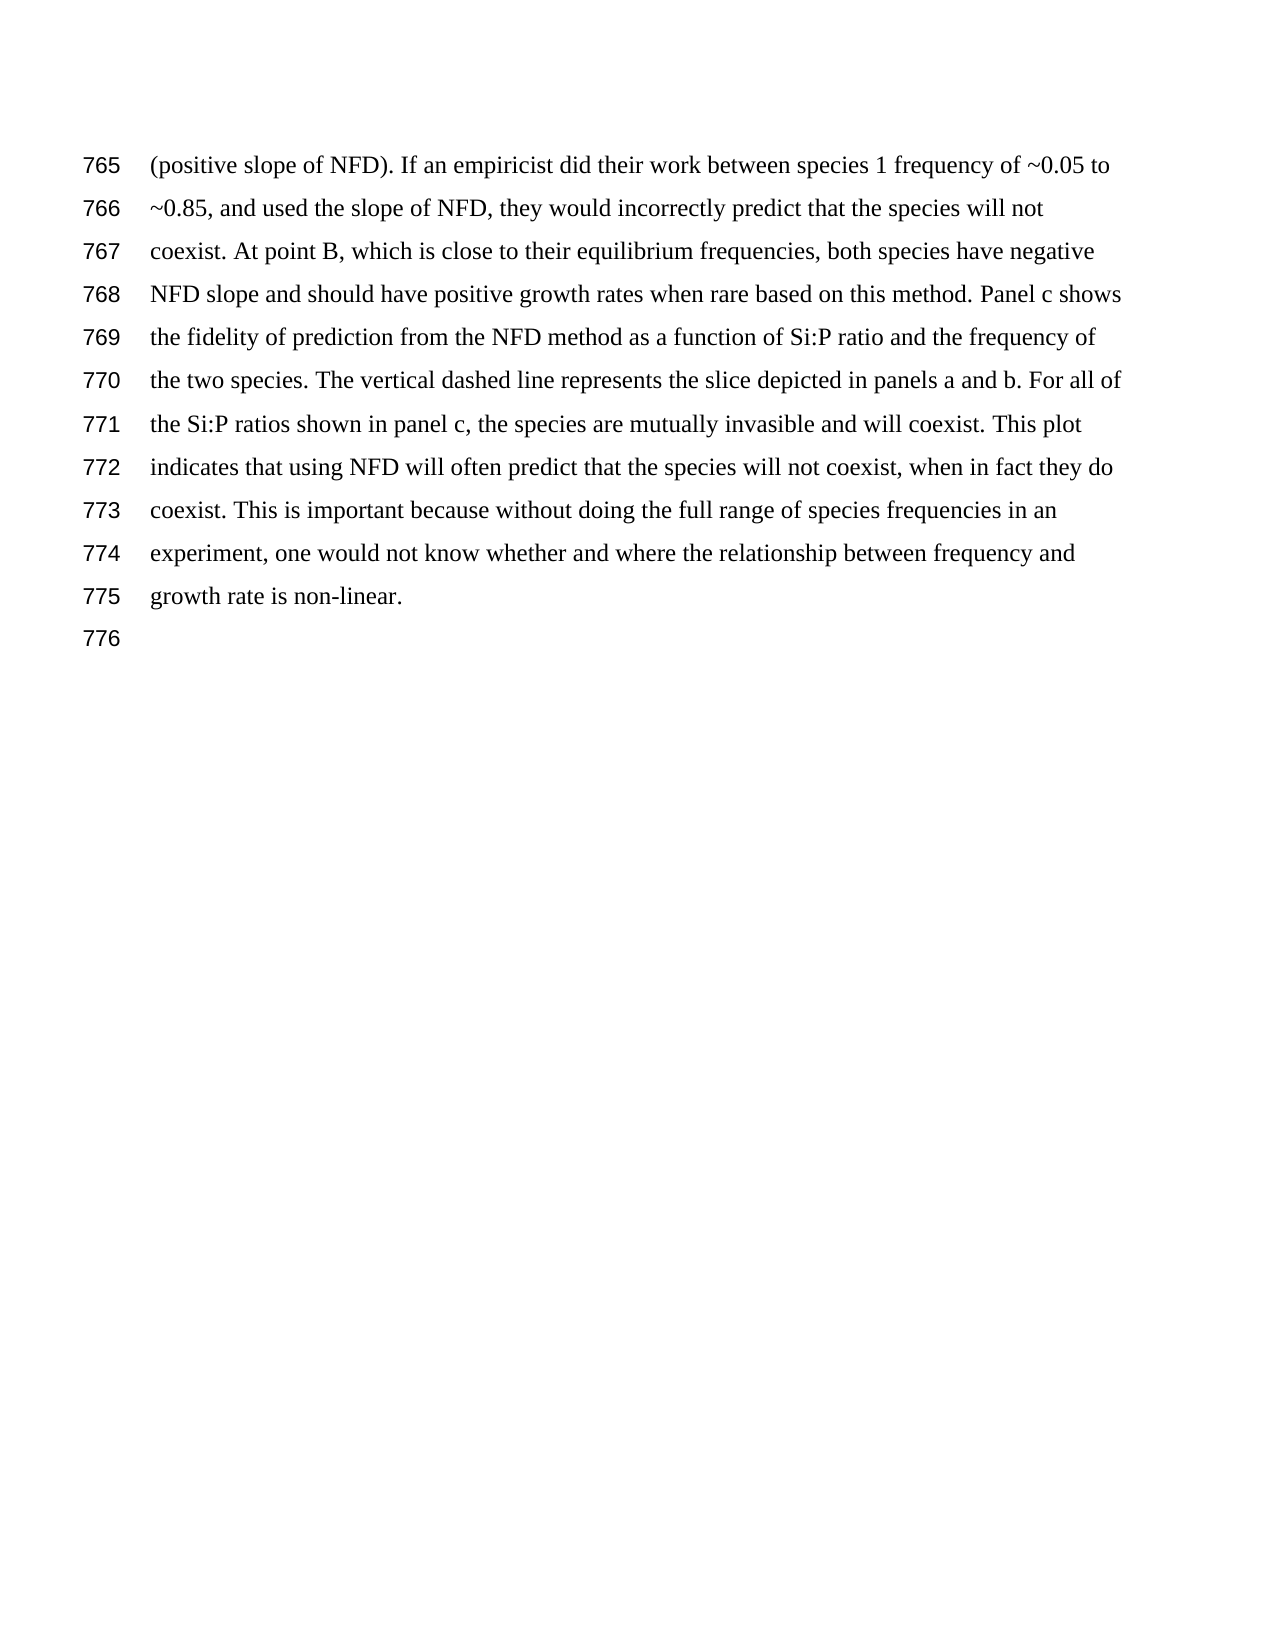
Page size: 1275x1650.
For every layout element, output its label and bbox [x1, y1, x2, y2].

text [150, 150, 1125, 610]
